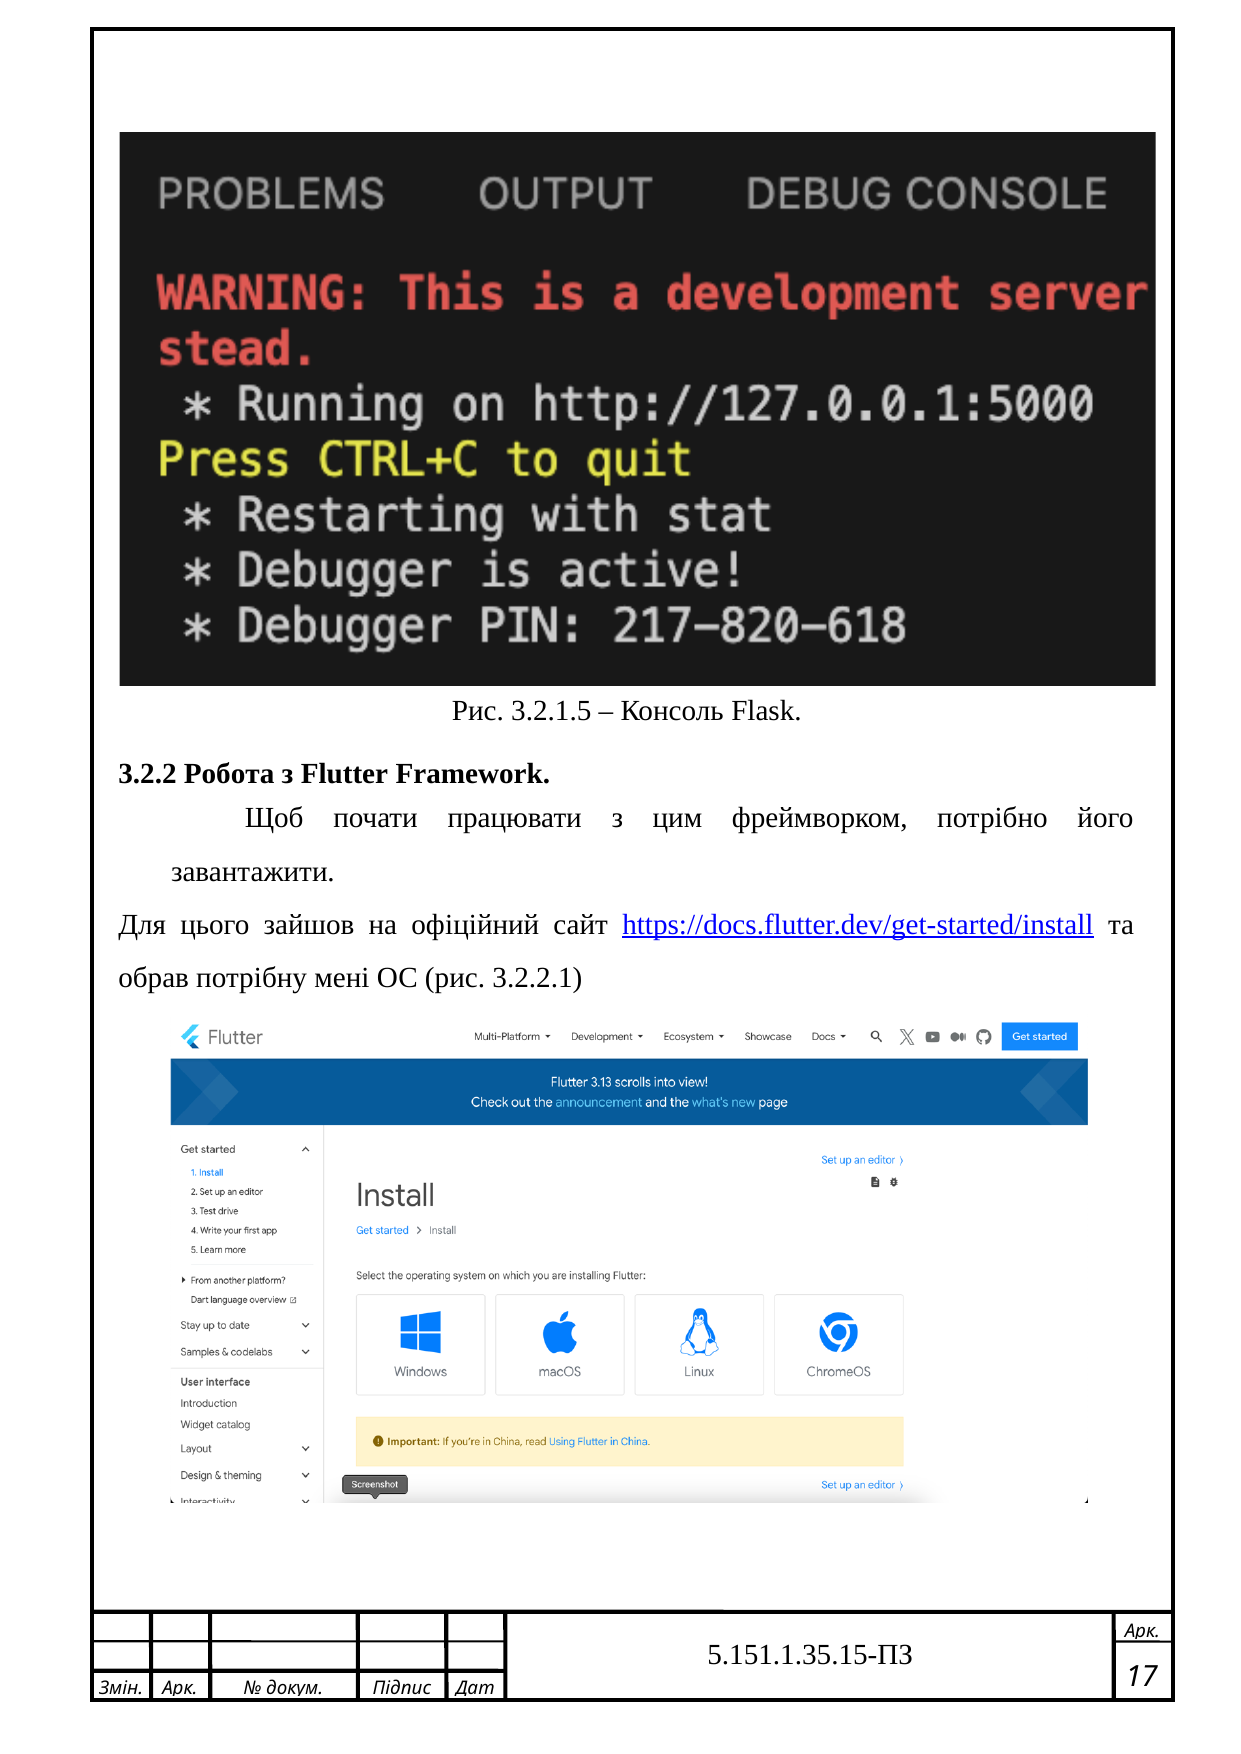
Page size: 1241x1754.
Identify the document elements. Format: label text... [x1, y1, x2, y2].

text Рис. 3.2.1.5 – Консоль Flask. [119, 693, 1134, 727]
picture [119, 132, 1156, 686]
subtitle 3.2.2 Робота з Flutter Framework. [118, 756, 1134, 790]
text Щоб почати працювати з цим фреймворком, потрібно його завантажити. [171, 800, 1134, 887]
picture [170, 1014, 1088, 1503]
text Для цього зайшов на офiцiйний сайт https://docs.flutter.dev/get-started/install та обрав потрiбну менi ОС (рис. 3.2.2.1) [118, 907, 1134, 994]
